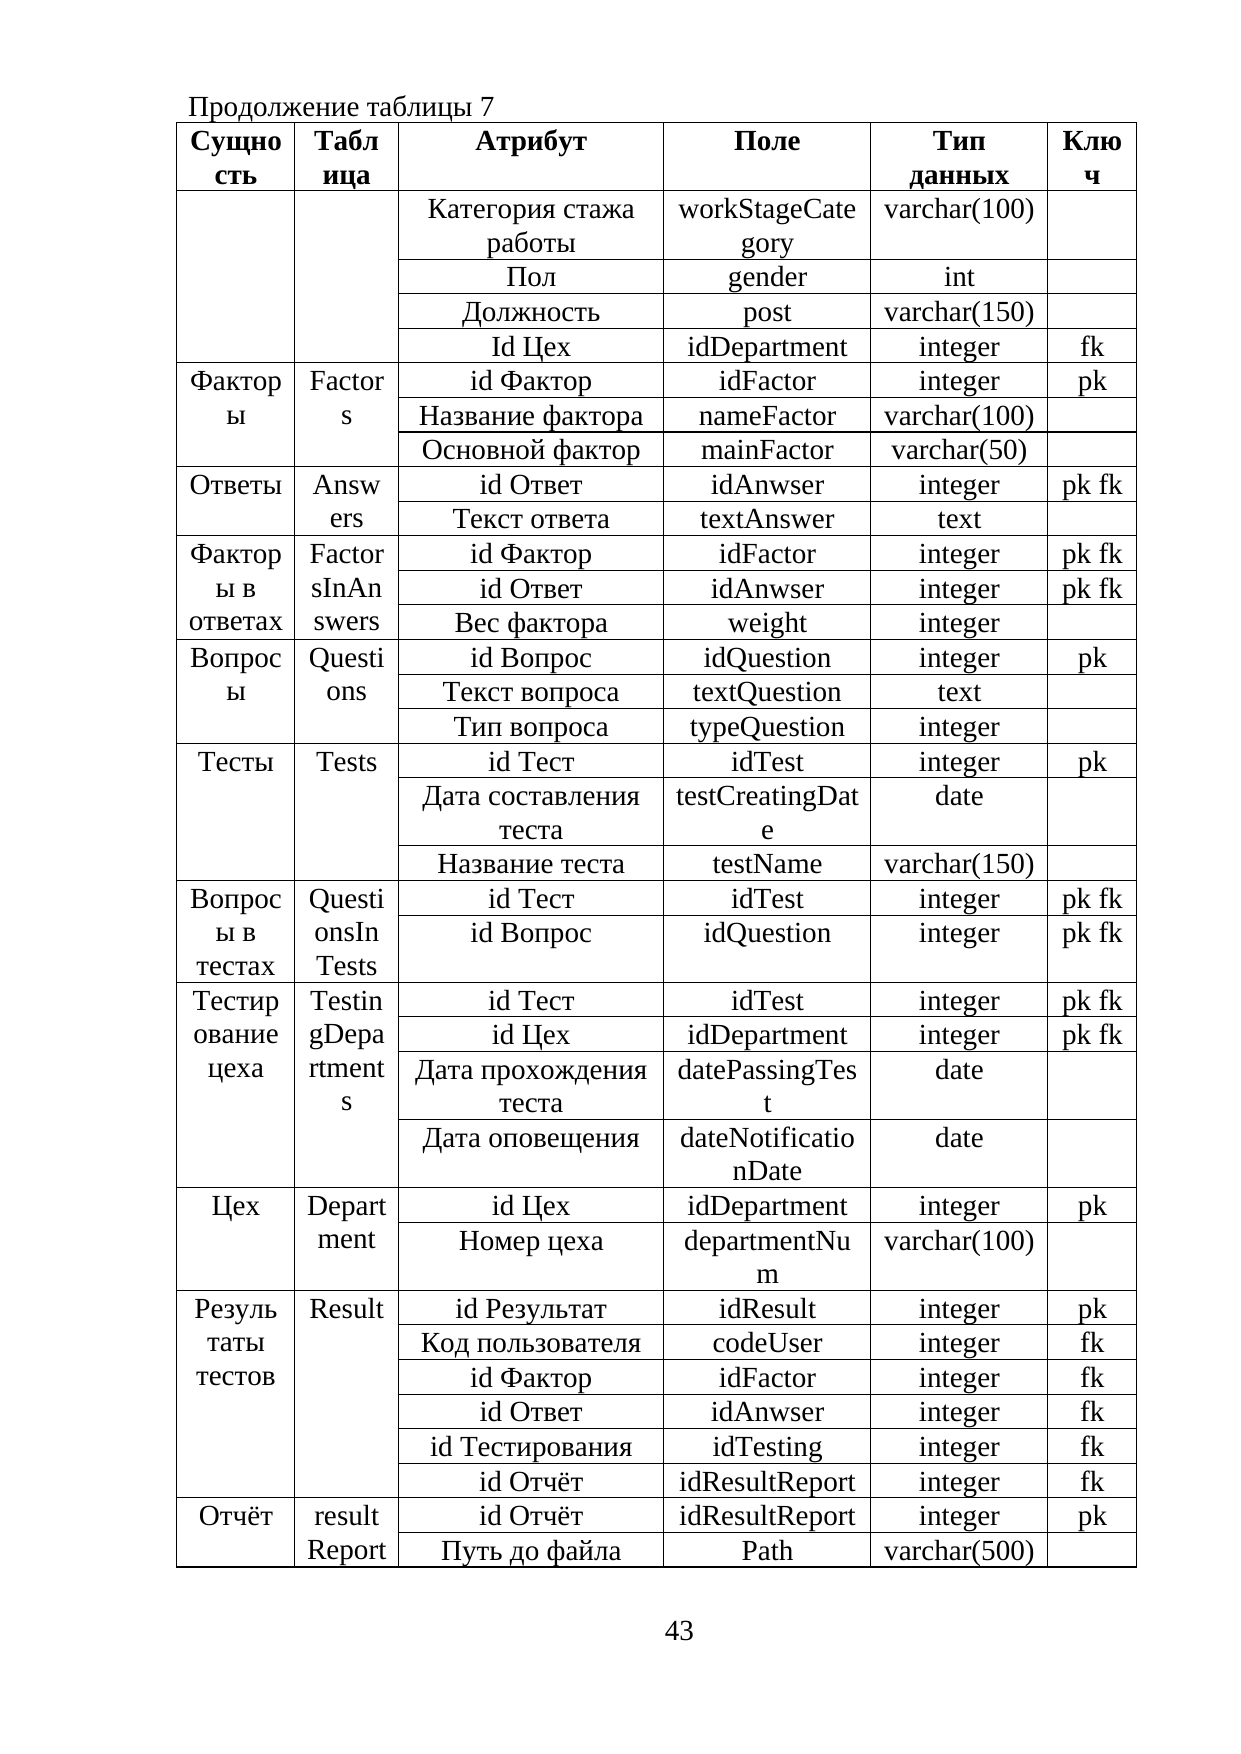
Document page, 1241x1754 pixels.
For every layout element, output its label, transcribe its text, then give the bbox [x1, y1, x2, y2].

table_cell pk [1048, 363, 1136, 397]
table_cell [295, 191, 398, 362]
table_cell datePassingTest [664, 1052, 870, 1119]
table_cell id Ответ [399, 467, 663, 501]
table_cell Ключ [1048, 123, 1136, 190]
table_cell codeUser [664, 1325, 870, 1359]
table_cell idAnwser [664, 467, 870, 501]
table_cell id Фактор [399, 363, 663, 397]
table_cell pk [1048, 1188, 1136, 1222]
table_cell varchar(150) [871, 846, 1047, 880]
table_cell id Тест [399, 881, 663, 914]
table_cell fk [1048, 1360, 1136, 1393]
table_cell [1048, 191, 1136, 258]
table_cell text [871, 502, 1047, 535]
table_cell Название фактора [399, 398, 663, 431]
table_cell [1048, 846, 1136, 880]
table_cell integer [871, 571, 1047, 604]
table_cell varchar(50) [871, 433, 1047, 466]
table_cell date [871, 1052, 1047, 1119]
table_cell id Цех [399, 1188, 663, 1222]
table_cell [1048, 260, 1136, 293]
table_cell QuestionsInTests [295, 881, 398, 982]
table_cell Цех [177, 1188, 294, 1290]
table_cell fk [1048, 329, 1136, 362]
table_cell Вопросы в тестах [177, 881, 294, 982]
table_cell id Ответ [399, 571, 663, 604]
table_cell integer [871, 983, 1047, 1016]
table_cell idAnwser [664, 571, 870, 604]
table_cell [1048, 709, 1136, 743]
table_cell idAnwser [664, 1395, 870, 1428]
table_cell Tests [295, 744, 398, 880]
table_cell integer [871, 536, 1047, 570]
table_cell pk fk [1048, 916, 1136, 982]
table_cell Таблица [295, 123, 398, 190]
table_cell textQuestion [664, 675, 870, 708]
table_cell Текст ответа [399, 502, 663, 535]
table_cell [1048, 675, 1136, 708]
table_cell integer [871, 1429, 1047, 1463]
table_cell idQuestion [664, 916, 870, 982]
table_cell int [871, 260, 1047, 293]
table_cell [1048, 1120, 1136, 1187]
table_cell [1048, 433, 1136, 466]
table_cell Тесты [177, 744, 294, 880]
table_cell Факторы [177, 363, 294, 466]
table_cell Дата составления теста [399, 778, 663, 845]
table_cell pk fk [1048, 983, 1136, 1016]
table_cell text [871, 675, 1047, 708]
table_cell Path [664, 1533, 870, 1566]
table_cell dateNotificationDate [664, 1120, 870, 1187]
table_cell Название теста [399, 846, 663, 880]
table_cell id Фактор [399, 536, 663, 570]
table_cell Factors [295, 363, 398, 466]
table_cell Вес фактора [399, 605, 663, 639]
table_cell integer [871, 1464, 1047, 1497]
table_cell Атрибут [399, 123, 663, 190]
table_cell id Отчёт [399, 1498, 663, 1532]
table_cell id Ответ [399, 1395, 663, 1428]
table_cell id Тестирования [399, 1429, 663, 1463]
table_cell fk [1048, 1395, 1136, 1428]
table_cell TestingDepartments [295, 983, 398, 1187]
table_cell idFactor [664, 363, 870, 397]
table_cell pk fk [1048, 536, 1136, 570]
table_cell Result [295, 1291, 398, 1497]
table_cell varchar(100) [871, 398, 1047, 431]
table_cell textAnswer [664, 502, 870, 535]
table_cell id Тест [399, 983, 663, 1016]
table_cell idTesting [664, 1429, 870, 1463]
table_cell idFactor [664, 1360, 870, 1393]
table_cell idTest [664, 881, 870, 914]
table_cell integer [871, 1360, 1047, 1393]
table_cell integer [871, 363, 1047, 397]
table_cell nameFactor [664, 398, 870, 431]
table_cell pk fk [1048, 467, 1136, 501]
table_cell Результаты тестов [177, 1291, 294, 1497]
table_cell integer [871, 329, 1047, 362]
table_cell pk [1048, 1291, 1136, 1324]
table_cell id Тест [399, 744, 663, 777]
table_cell Поле [664, 123, 870, 190]
table_cell integer [871, 640, 1047, 673]
table_cell Questions [295, 640, 398, 743]
table_cell integer [871, 1017, 1047, 1051]
table_cell date [871, 778, 1047, 845]
table_cell [1048, 778, 1136, 845]
table_cell Answers [295, 467, 398, 535]
table_cell idFactor [664, 536, 870, 570]
table_cell varchar(100) [871, 1223, 1047, 1290]
table_cell integer [871, 916, 1047, 982]
table_cell idResult [664, 1291, 870, 1324]
table_cell pk [1048, 640, 1136, 673]
table_cell post [664, 294, 870, 328]
table_cell Отчёт [177, 1498, 294, 1566]
table_cell integer [871, 605, 1047, 639]
table_cell fk [1048, 1325, 1136, 1359]
table_cell id Цех [399, 1017, 663, 1051]
table_cell pk fk [1048, 881, 1136, 914]
table_cell Вопросы [177, 640, 294, 743]
table_cell pk fk [1048, 1017, 1136, 1051]
table_cell integer [871, 709, 1047, 743]
table_cell departmentNum [664, 1223, 870, 1290]
table_cell testName [664, 846, 870, 880]
table_cell id Фактор [399, 1360, 663, 1393]
table_cell idDepartment [664, 329, 870, 362]
table_cell integer [871, 744, 1047, 777]
table_cell id Отчёт [399, 1464, 663, 1497]
table_cell varchar(500) [871, 1533, 1047, 1566]
table_cell fk [1048, 1429, 1136, 1463]
table_cell Код пользователя [399, 1325, 663, 1359]
table_cell id Вопрос [399, 640, 663, 673]
table_cell [1048, 605, 1136, 639]
table_cell gender [664, 260, 870, 293]
table_cell Номер цеха [399, 1223, 663, 1290]
table_cell integer [871, 1395, 1047, 1428]
table_cell idTest [664, 983, 870, 1016]
table_cell idDepartment [664, 1188, 870, 1222]
table_cell Тип данных [871, 123, 1047, 190]
table_cell Id Цех [399, 329, 663, 362]
table_cell pk [1048, 1498, 1136, 1532]
table_cell Текст вопроса [399, 675, 663, 708]
table_cell Должность [399, 294, 663, 328]
table_cell Тип вопроса [399, 709, 663, 743]
table_cell integer [871, 1188, 1047, 1222]
table_cell weight [664, 605, 870, 639]
table_cell idResultReport [664, 1464, 870, 1497]
table_cell integer [871, 1325, 1047, 1359]
table_cell [1048, 1223, 1136, 1290]
table_cell mainFactor [664, 433, 870, 466]
table_cell idQuestion [664, 640, 870, 673]
table_cell Дата прохождения теста [399, 1052, 663, 1119]
table_cell varchar(100) [871, 191, 1047, 258]
table_cell idTest [664, 744, 870, 777]
table_cell [1048, 1052, 1136, 1119]
table_cell typeQuestion [664, 709, 870, 743]
table_cell [1048, 1533, 1136, 1566]
table_cell integer [871, 1291, 1047, 1324]
table_cell Department [295, 1188, 398, 1290]
table_cell date [871, 1120, 1047, 1187]
table_cell Категория стажа работы [399, 191, 663, 258]
table_cell [1048, 502, 1136, 535]
table_cell integer [871, 881, 1047, 914]
table_cell [177, 191, 294, 362]
table_cell Пол [399, 260, 663, 293]
table_cell Основной фактор [399, 433, 663, 466]
table_cell testCreatingDate [664, 778, 870, 845]
table_cell [1048, 294, 1136, 328]
table_cell [1048, 398, 1136, 431]
table_cell Путь до файла [399, 1533, 663, 1566]
table_cell pk fk [1048, 571, 1136, 604]
table_cell workStageCategory [664, 191, 870, 258]
table_cell Сущность [177, 123, 294, 190]
table_cell Ответы [177, 467, 294, 535]
table_cell id Результат [399, 1291, 663, 1324]
table_cell id Вопрос [399, 916, 663, 982]
table_cell Факторы в ответах [177, 536, 294, 639]
table_cell varchar(150) [871, 294, 1047, 328]
table_cell fk [1048, 1464, 1136, 1497]
table_header Продолжение таблицы 7 [177, 89, 1136, 122]
table_cell idDepartment [664, 1017, 870, 1051]
table_cell pk [1048, 744, 1136, 777]
table_cell Дата оповещения [399, 1120, 663, 1187]
table_cell integer [871, 467, 1047, 501]
table_cell integer [871, 1498, 1047, 1532]
table_cell Тестирование цеха [177, 983, 294, 1187]
table_cell resultReport [295, 1498, 398, 1566]
table_cell FactorsInAnswers [295, 536, 398, 639]
table_cell idResultReport [664, 1498, 870, 1532]
